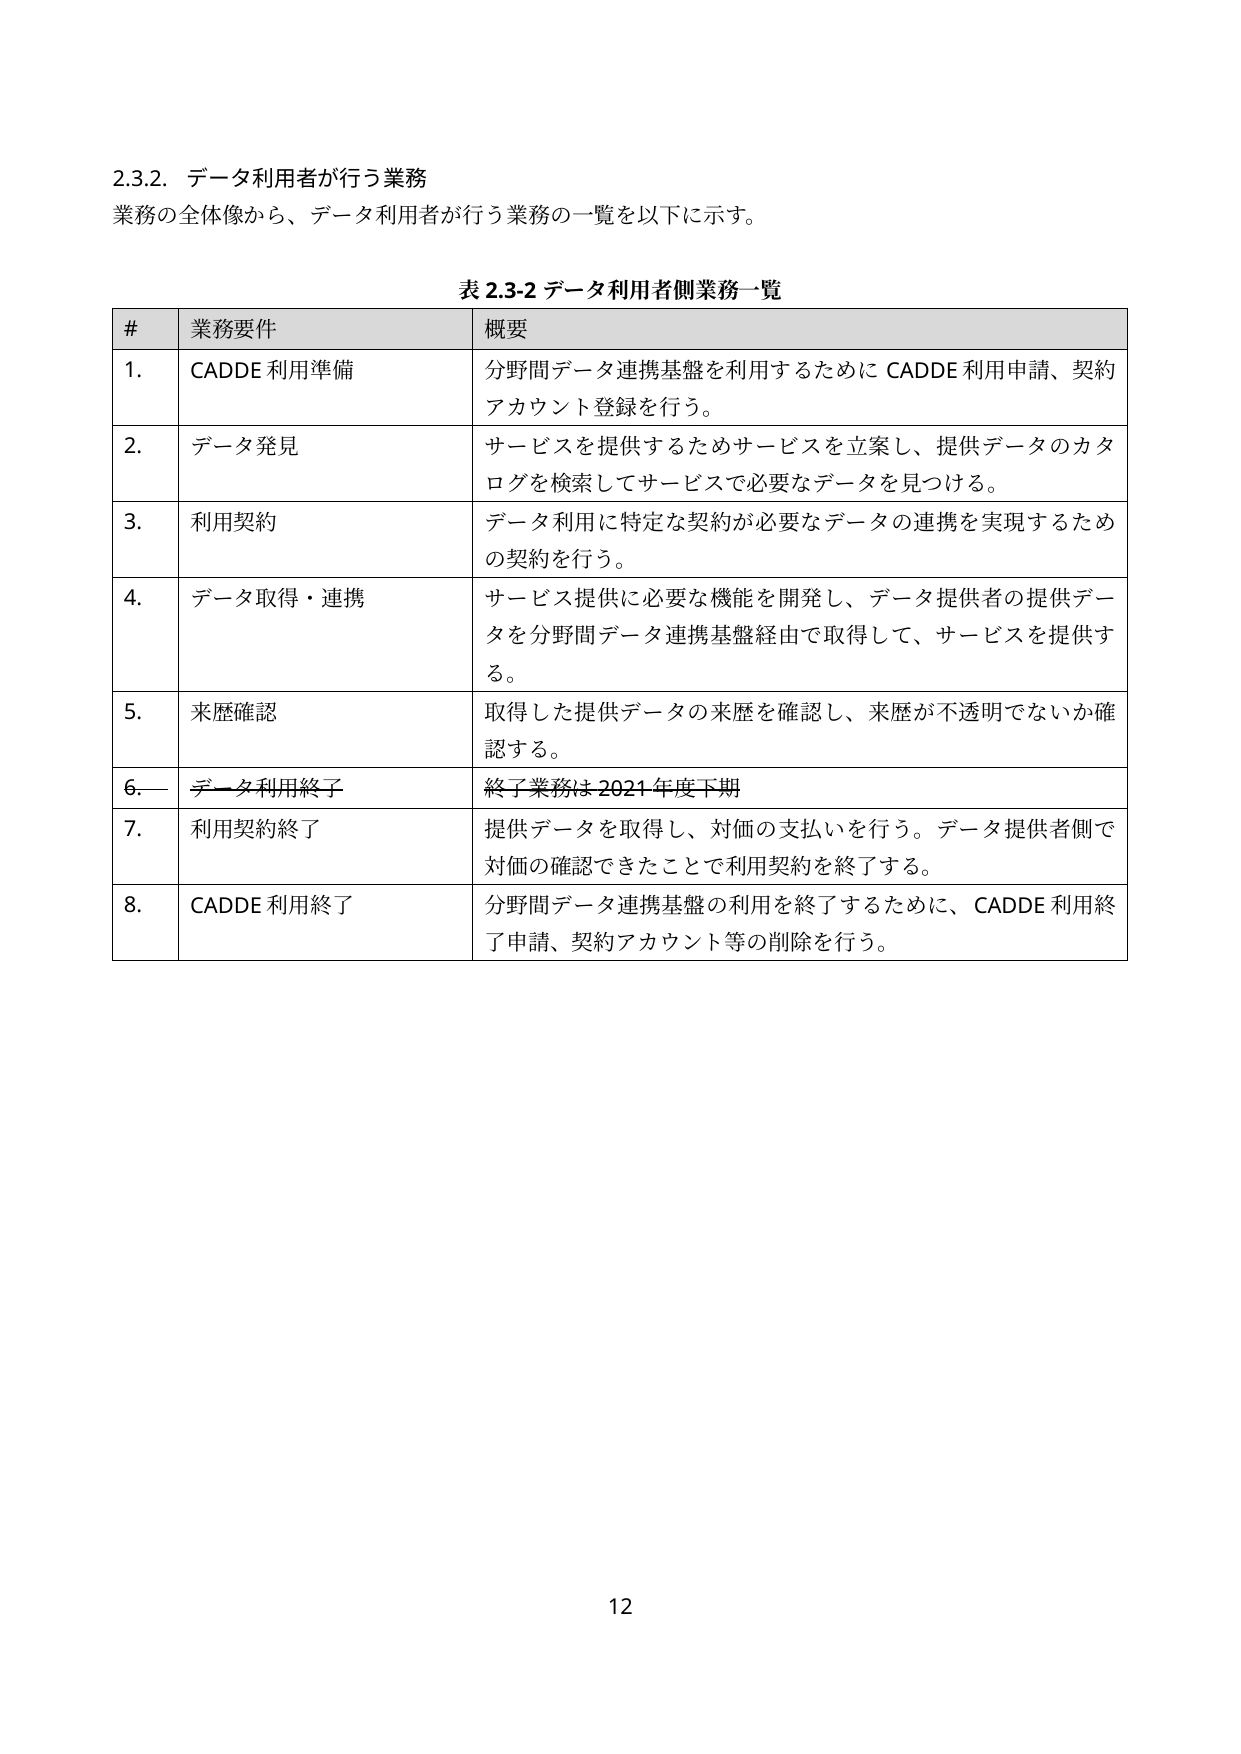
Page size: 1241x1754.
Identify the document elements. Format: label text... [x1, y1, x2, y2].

table_cell データ利用に特定な契約が必要なデータの連携を実現するための契約を行う。 [473, 502, 1127, 577]
table_cell [113, 692, 178, 767]
table_cell [113, 809, 178, 884]
table_cell 終了業務は2021年度下期 [473, 768, 1127, 808]
table_cell データ利用終了 [179, 768, 472, 808]
table_cell 分野間データ連携基盤の利用を終了するために、CADDE利用終了申請、契約アカウント等の削除を行う。 [473, 885, 1127, 960]
table_cell [113, 578, 178, 691]
text 業務の全体像から、データ利用者が行う業務の一覧を以下に示す。 [112, 196, 1128, 233]
table_cell サービスを提供するためサービスを立案し、提供データのカタログを検索してサービスで必要なデータを見つける。 [473, 426, 1127, 501]
table_cell [113, 502, 178, 577]
table_cell CADDE利用終了 [179, 885, 472, 960]
table_cell 分野間データ連携基盤を利用するためにCADDE利用申請、契約アカウント登録を行う。 [473, 350, 1127, 425]
table_cell 取得した提供データの来歴を確認し、来歴が不透明でないか確認する。 [473, 692, 1127, 767]
table_cell 利用契約終了 [179, 809, 472, 884]
table_cell データ発見 [179, 426, 472, 501]
subtitle データ利用者が行う業務 [112, 158, 1128, 196]
table_cell データ取得・連携 [179, 578, 472, 691]
table_header # [113, 309, 178, 349]
table_header 業務要件 [179, 309, 472, 349]
table_cell 利用契約 [179, 502, 472, 577]
table_cell CADDE利用準備 [179, 350, 472, 425]
table_cell [113, 885, 178, 960]
text 表 2.3-2 データ利用者側業務一覧 [112, 271, 1128, 308]
table_cell 来歴確認 [179, 692, 472, 767]
table_cell サービス提供に必要な機能を開発し、データ提供者の提供データを分野間データ連携基盤経由で取得して、サービスを提供する。 [473, 578, 1127, 691]
table_cell [113, 426, 178, 501]
table_cell [113, 350, 178, 425]
table_cell [113, 768, 178, 808]
table_cell 提供データを取得し、対価の支払いを行う。データ提供者側で対価の確認できたことで利用契約を終了する。 [473, 809, 1127, 884]
table_header 概要 [473, 309, 1127, 349]
